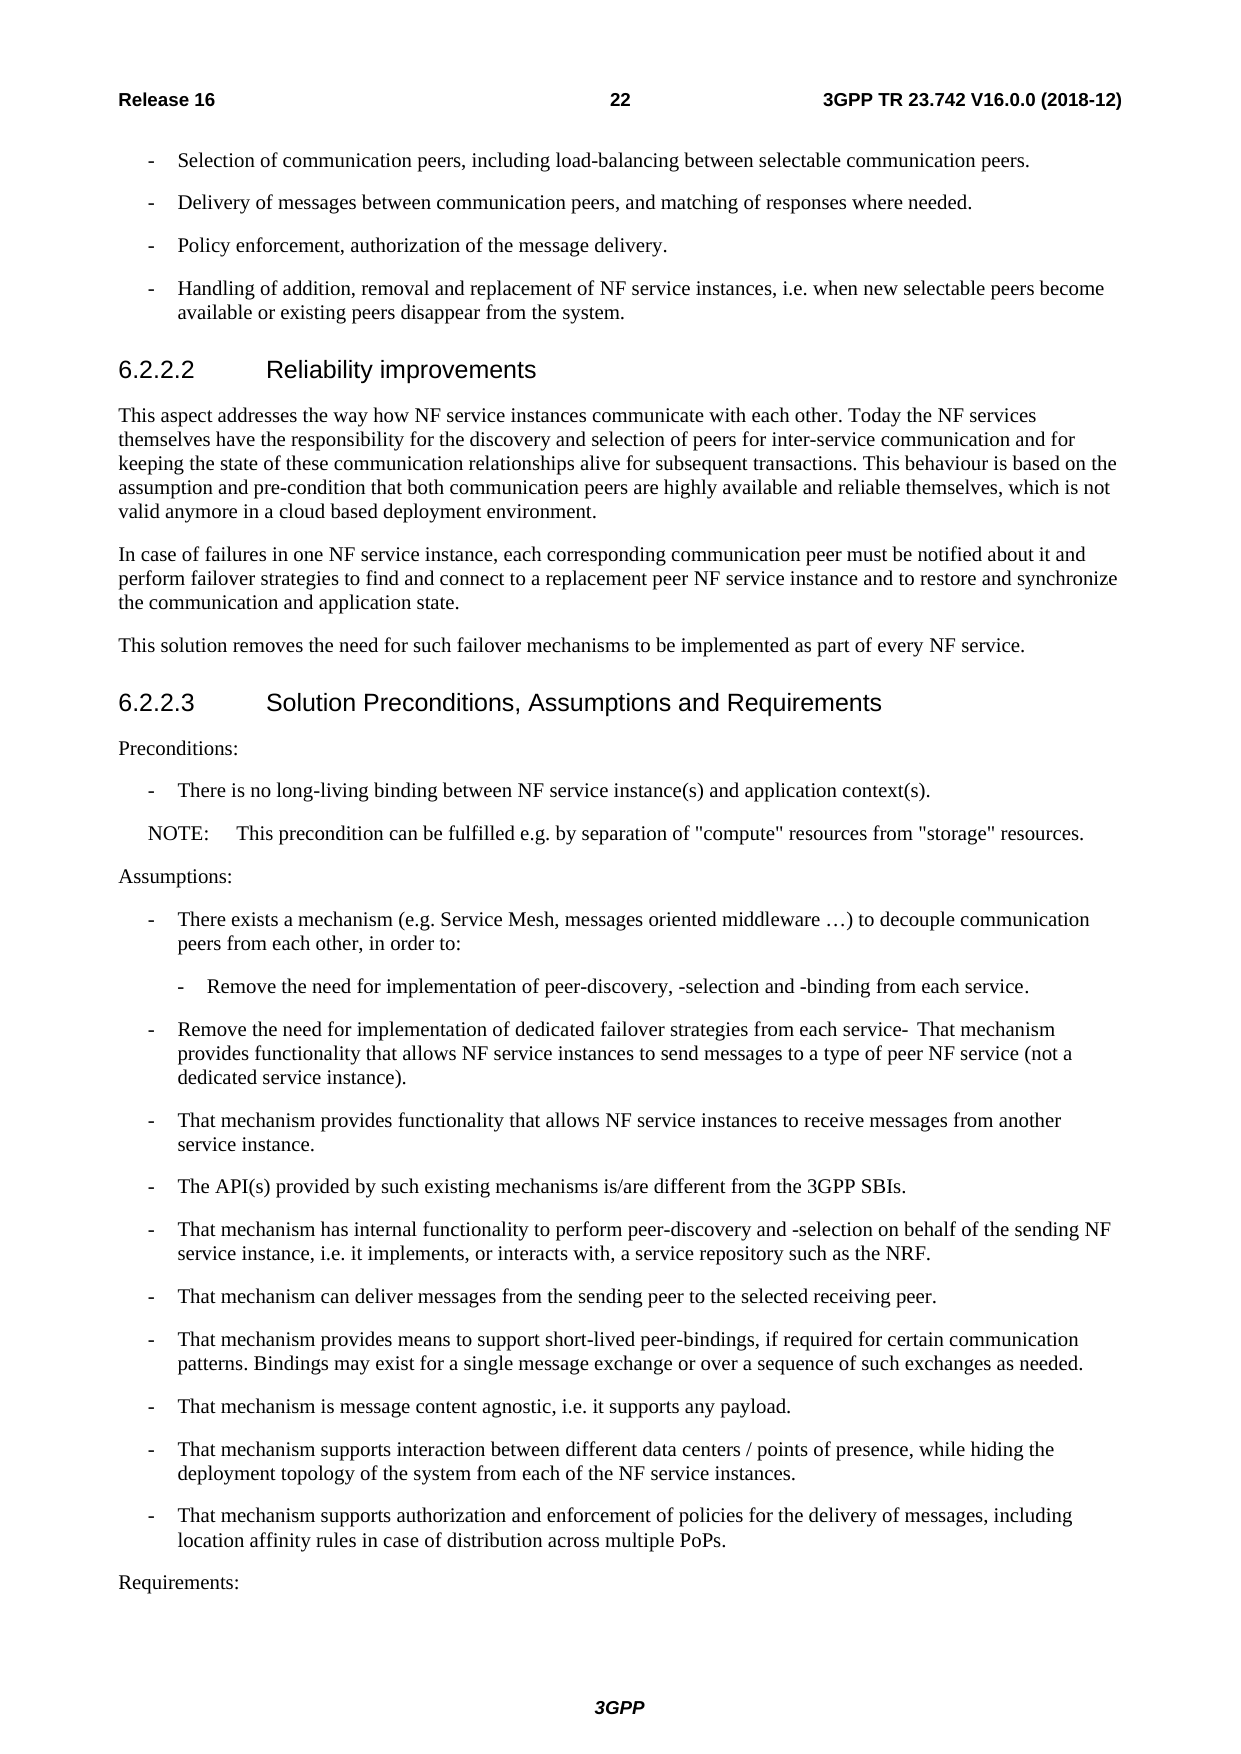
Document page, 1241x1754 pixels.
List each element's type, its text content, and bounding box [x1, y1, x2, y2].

subtitle 6.2.2.2 Reliability improvements [118, 355, 1122, 384]
text Requirements: [118, 1570, 1122, 1594]
text - Handling of addition, removal and replacement of NF service instances, i.e. when new selectable peers become available or existing peers disappear from the system. [148, 276, 1122, 324]
text - There exists a mechanism (e.g. Service Mesh, messages oriented middleware …) to decouple communication peers from each other, in order to: [148, 907, 1122, 955]
text Preconditions: [118, 736, 1122, 760]
text - That mechanism supports authorization and enforcement of policies for the delivery of messages, including location affinity rules in case of distribution across multiple PoPs. [148, 1503, 1122, 1552]
text - That mechanism provides functionality that allows NF service instances to receive messages from another service instance. [148, 1107, 1122, 1156]
text This aspect addresses the way how NF service instances communicate with each other. Today the NF services themselves have the responsibility for the discovery and selection of peers for inter-service communication and for keeping the state of these communication relationships alive for subsequent transactions. This behaviour is based on the assumption and pre-condition that both communication peers are highly available and reliable themselves, which is not valid anymore in a cloud based deployment environment. [118, 403, 1122, 523]
text - That mechanism has internal functionality to perform peer-discovery and -selection on behalf of the sending NF service instance, i.e. it implements, or interacts with, a service repository such as the NRF. [148, 1217, 1122, 1265]
text - There is no long-living binding between NF service instance(s) and application context(s). [148, 778, 1122, 802]
text NOTE: This precondition can be fulfilled e.g. by separation of "compute" resources from "storage" resources. [148, 821, 1122, 845]
text - That mechanism is message content agnostic, i.e. it supports any payload. [148, 1394, 1122, 1418]
text - That mechanism can deliver messages from the sending peer to the selected receiving peer. [148, 1284, 1122, 1308]
text - Remove the need for implementation of peer-discovery, -selection and -binding from each service. [177, 974, 1122, 998]
text This solution removes the need for such failover mechanisms to be implemented as part of every NF service. [118, 633, 1122, 657]
text - That mechanism supports interaction between different data centers / points of presence, while hiding the deployment topology of the system from each of the NF service instances. [148, 1437, 1122, 1485]
text - The API(s) provided by such existing mechanisms is/are different from the 3GPP SBIs. [148, 1174, 1122, 1198]
text - Delivery of messages between communication peers, and matching of responses where needed. [148, 190, 1122, 214]
text - Selection of communication peers, including load-balancing between selectable communication peers. [148, 147, 1122, 172]
text - Policy enforcement, authorization of the message delivery. [148, 233, 1122, 257]
text In case of failures in one NF service instance, each corresponding communication peer must be notified about it and perform failover strategies to find and connect to a replacement peer NF service instance and to restore and synchronize the communication and application state. [118, 542, 1122, 614]
subtitle 6.2.2.3 Solution Preconditions, Assumptions and Requirements [118, 688, 1122, 717]
text - That mechanism provides means to support short-lived peer-bindings, if required for certain communication patterns. Bindings may exist for a single message exchange or over a sequence of such exchanges as needed. [148, 1327, 1122, 1375]
text Assumptions: [118, 864, 1122, 888]
text - Remove the need for implementation of dedicated failover strategies from each service- That mechanism provides functionality that allows NF service instances to send messages to a type of peer NF service (not a dedicated service instance). [148, 1017, 1122, 1089]
